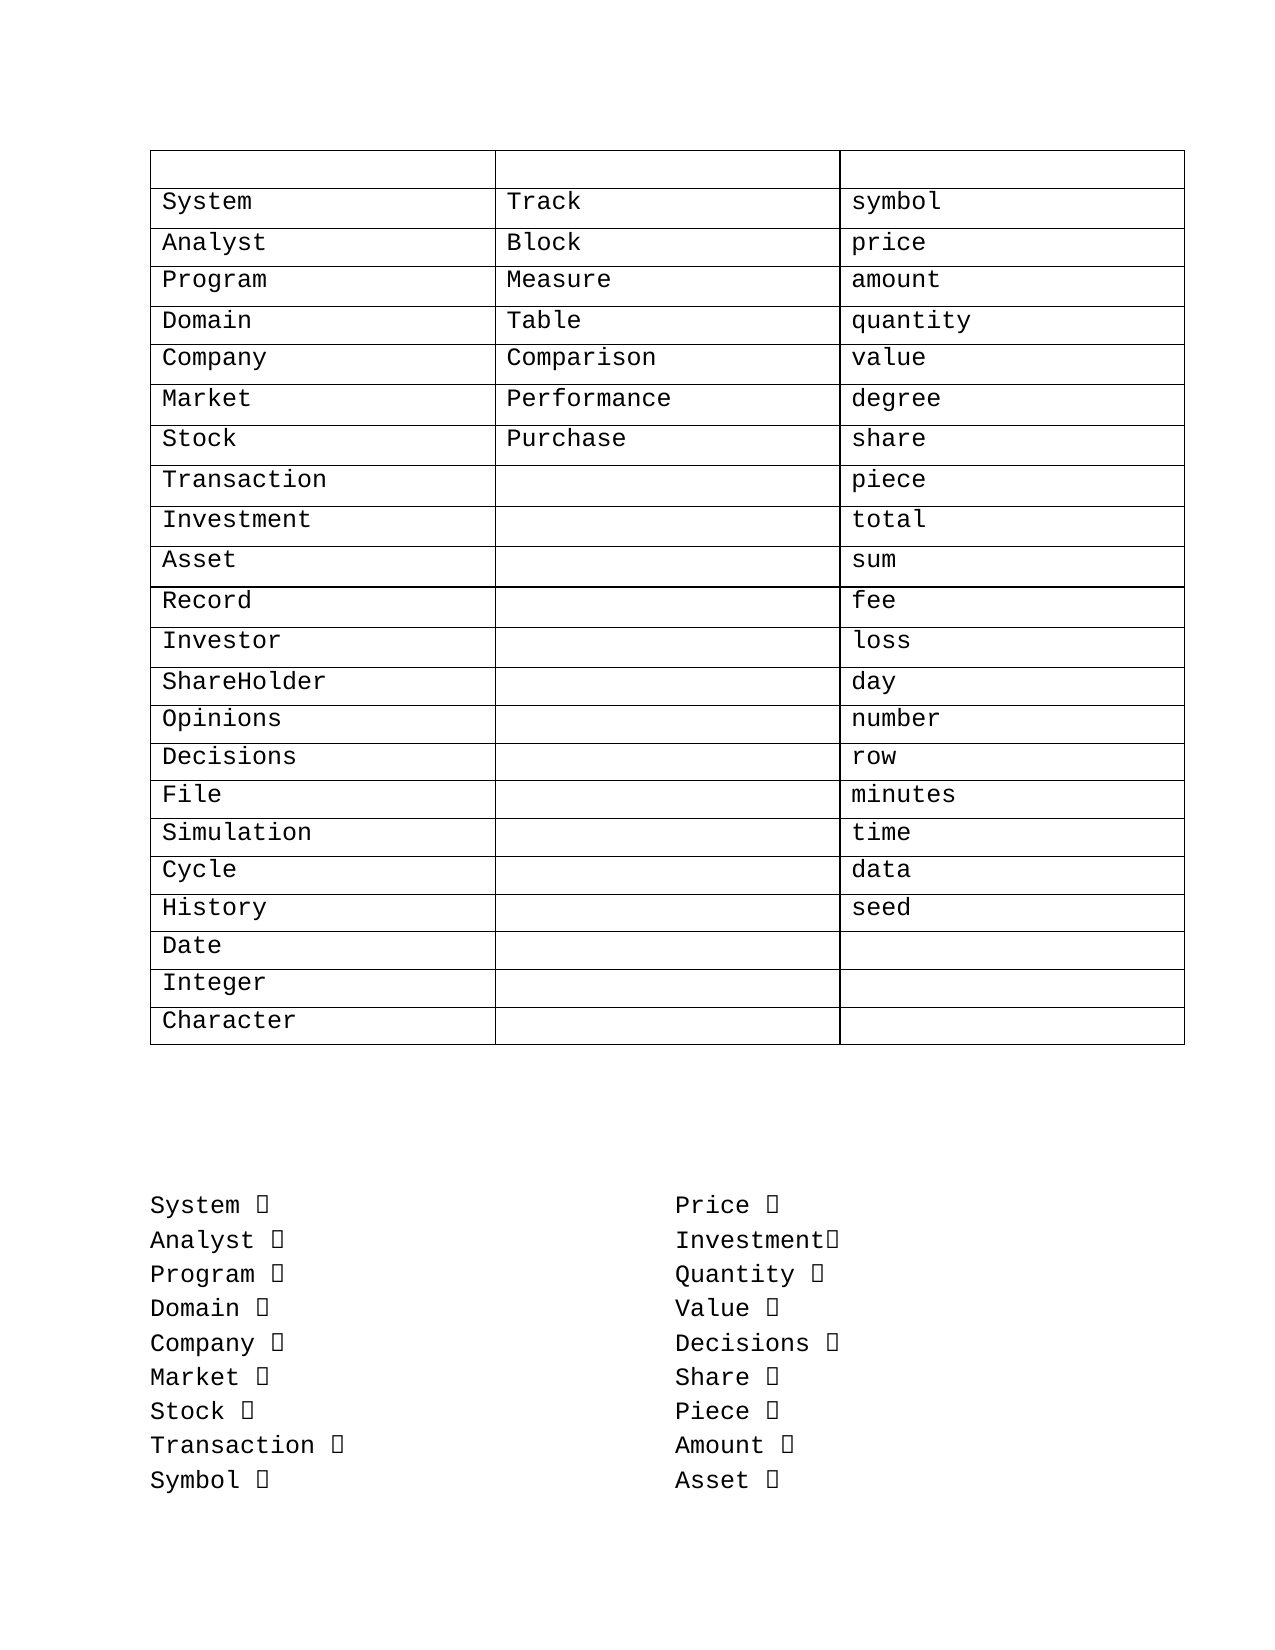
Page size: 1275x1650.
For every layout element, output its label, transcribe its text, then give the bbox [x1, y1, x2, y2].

table_cell [496, 895, 839, 931]
table_cell Date [151, 932, 495, 969]
table_cell fee [841, 588, 1184, 627]
text Analyst ✅ [150, 1221, 600, 1256]
table_cell total [841, 507, 1184, 546]
text Value ❌ [675, 1290, 1125, 1324]
table_cell amount [841, 267, 1184, 306]
table_cell Market [151, 385, 495, 425]
table_cell sum [841, 547, 1184, 586]
table_cell [496, 668, 839, 705]
table_cell [496, 970, 839, 1007]
table_cell File [151, 781, 495, 818]
table_cell Stock [151, 426, 495, 465]
table_cell [496, 628, 839, 667]
table_cell number [841, 706, 1184, 743]
table_cell Cycle [151, 857, 495, 893]
table_cell Character [151, 1008, 495, 1044]
table_cell [496, 547, 839, 586]
table_cell Purchase [496, 426, 839, 465]
table_cell Block [496, 229, 839, 266]
table_cell [496, 932, 839, 969]
table_cell quantity [841, 307, 1184, 344]
table_cell [496, 781, 839, 818]
text Piece ✅ [675, 1393, 1125, 1427]
table_cell System [151, 189, 495, 228]
table_cell [496, 507, 839, 546]
table_cell Domain [151, 307, 495, 344]
text Investment✅ [675, 1221, 1125, 1256]
text System ✅ [150, 1187, 600, 1221]
table_cell seed [841, 895, 1184, 931]
table_cell value [841, 345, 1184, 384]
table_cell data [841, 857, 1184, 893]
table_cell [841, 970, 1184, 1007]
table_cell Table [496, 307, 839, 344]
table_cell Decisions [151, 744, 495, 780]
table_cell [496, 857, 839, 893]
text Decisions ✅ [675, 1324, 1125, 1358]
table_header [151, 151, 495, 188]
table_cell Transaction [151, 466, 495, 506]
table_cell Asset [151, 547, 495, 586]
table_cell [496, 706, 839, 743]
table_cell degree [841, 385, 1184, 425]
table_cell Investment [151, 507, 495, 546]
table_cell Simulation [151, 819, 495, 856]
table_cell symbol [841, 189, 1184, 228]
table_cell ShareHolder [151, 668, 495, 705]
text Asset ✅ [675, 1461, 1125, 1496]
text Amount ❌ [675, 1427, 1125, 1461]
table_cell Performance [496, 385, 839, 425]
table_header [841, 151, 1184, 188]
table_cell [841, 932, 1184, 969]
table_cell loss [841, 628, 1184, 667]
table_header [496, 151, 839, 188]
table_cell day [841, 668, 1184, 705]
text Company ✅ [150, 1324, 600, 1358]
text Quantity ❌ [675, 1256, 1125, 1290]
text Transaction ✅ [150, 1427, 600, 1461]
text Domain ✅ [150, 1290, 600, 1324]
table_cell Company [151, 345, 495, 384]
table_cell Program [151, 267, 495, 306]
table_cell Opinions [151, 706, 495, 743]
table_cell [496, 1008, 839, 1044]
text Price ❌ [675, 1187, 1125, 1221]
table_cell [496, 466, 839, 506]
table_cell [841, 1008, 1184, 1044]
table_cell share [841, 426, 1184, 465]
table_cell History [151, 895, 495, 931]
table_cell row [841, 744, 1184, 780]
table_cell Integer [151, 970, 495, 1007]
table_cell [496, 744, 839, 780]
table_cell price [841, 229, 1184, 266]
text Stock ✅ [150, 1393, 600, 1427]
table_cell Investor [151, 628, 495, 667]
text Market ✅ [150, 1358, 600, 1393]
table_cell time [841, 819, 1184, 856]
text Program ✅ [150, 1256, 600, 1290]
table_cell piece [841, 466, 1184, 506]
table_cell [496, 588, 839, 627]
text Symbol ❌ [150, 1461, 600, 1496]
table_cell minutes [841, 781, 1184, 818]
table_cell Track [496, 189, 839, 228]
table_cell Analyst [151, 229, 495, 266]
table_cell Measure [496, 267, 839, 306]
text Share ✅ [675, 1358, 1125, 1393]
table_cell Comparison [496, 345, 839, 384]
table_cell Record [151, 588, 495, 627]
table_cell [496, 819, 839, 856]
